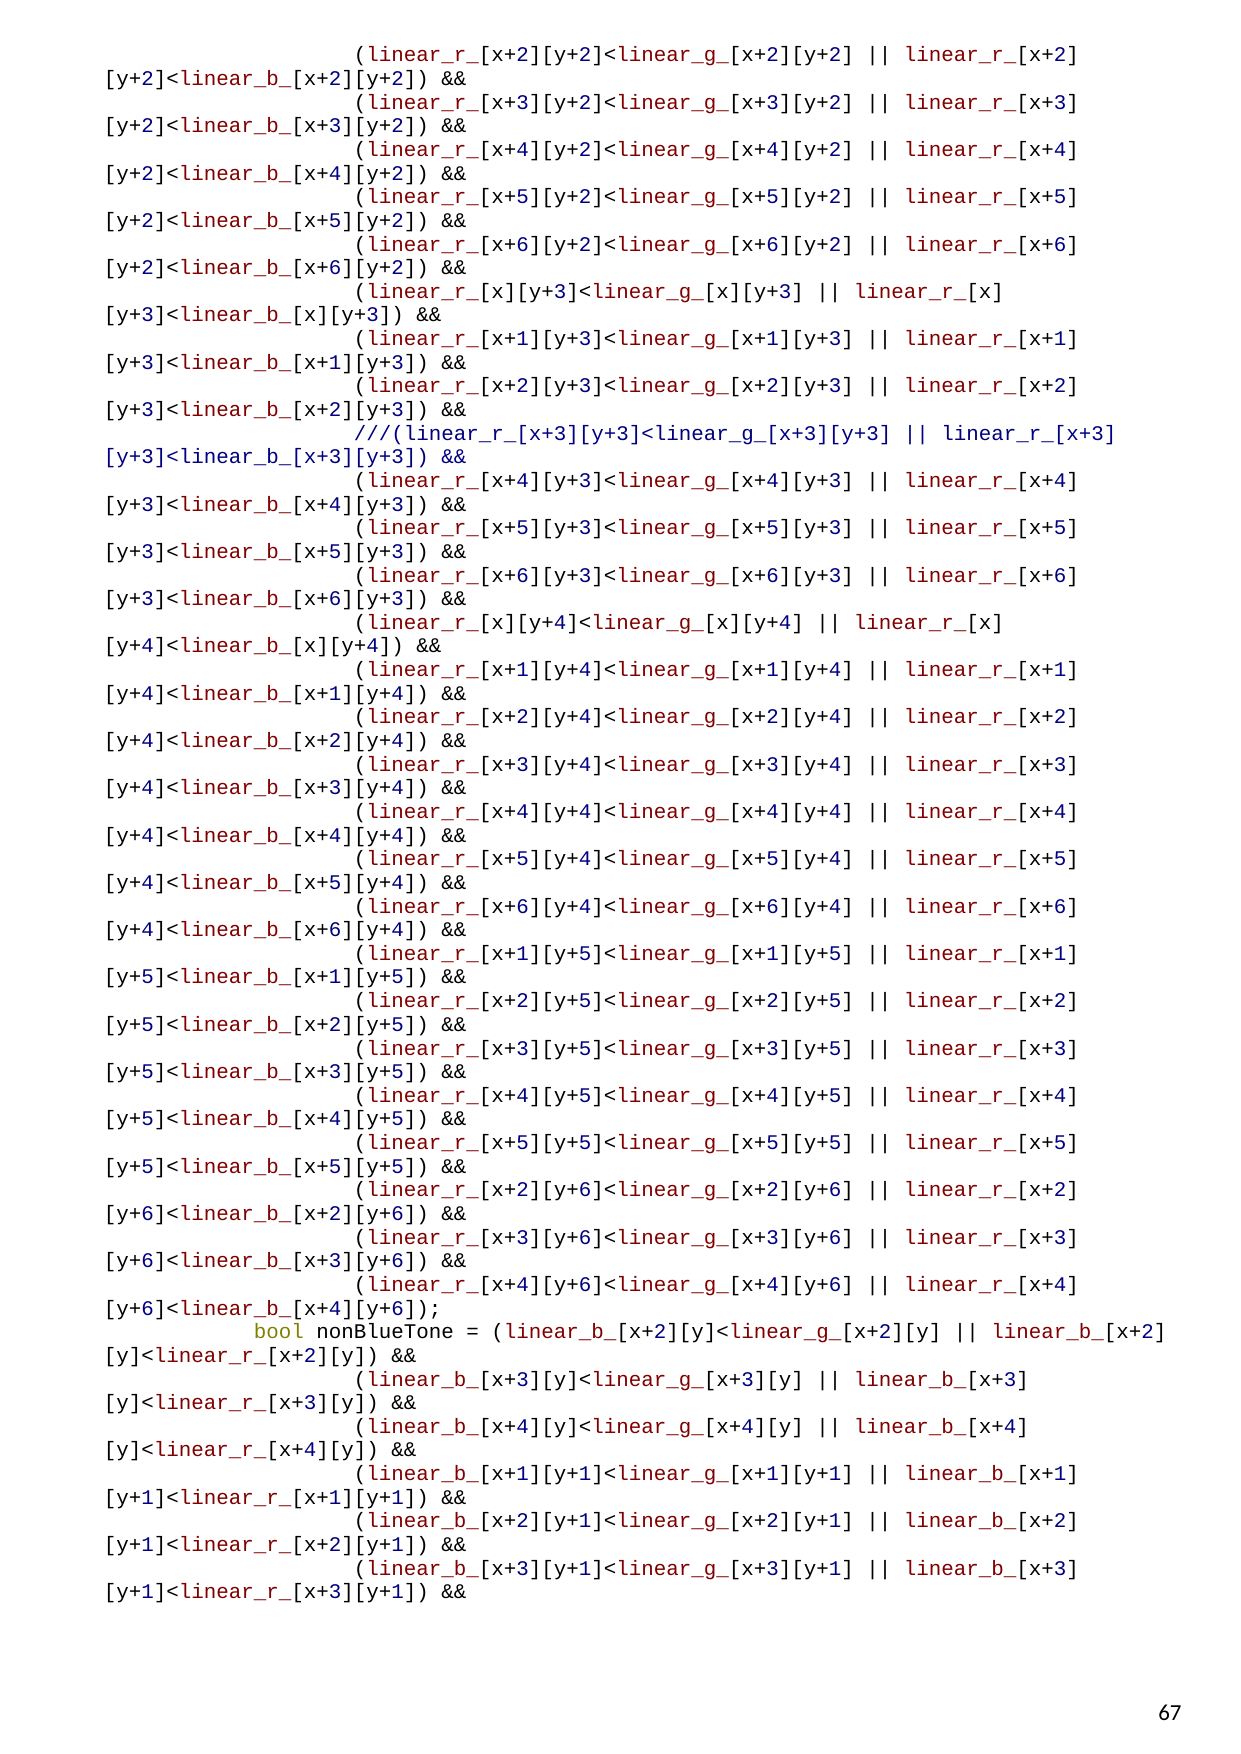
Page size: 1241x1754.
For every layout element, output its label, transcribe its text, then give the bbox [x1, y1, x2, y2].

text ///(linear_r_[x+3][y+3]<linear_g_[x+3][y+3] || linear_r_[x+3][y+3]<linear_b_[x+3][y+3]) && [103, 423, 1181, 470]
text (linear_r_[x+1][y+4]<linear_g_[x+1][y+4] || linear_r_[x+1][y+4]<linear_b_[x+1][y+4]) && [103, 659, 1181, 706]
text (linear_r_[x+4][y+3]<linear_g_[x+4][y+3] || linear_r_[x+4][y+3]<linear_b_[x+4][y+3]) && [103, 470, 1181, 517]
text (linear_r_[x+6][y+2]<linear_g_[x+6][y+2] || linear_r_[x+6][y+2]<linear_b_[x+6][y+2]) && [103, 233, 1181, 281]
text (linear_r_[x+6][y+3]<linear_g_[x+6][y+3] || linear_r_[x+6][y+3]<linear_b_[x+6][y+3]) && [103, 564, 1181, 612]
text (linear_b_[x+3][y+1]<linear_g_[x+3][y+1] || linear_b_[x+3][y+1]<linear_r_[x+3][y+1]) && [103, 1558, 1181, 1605]
text (linear_r_[x+4][y+2]<linear_g_[x+4][y+2] || linear_r_[x+4][y+2]<linear_b_[x+4][y+2]) && [103, 139, 1181, 186]
text (linear_r_[x+5][y+5]<linear_g_[x+5][y+5] || linear_r_[x+5][y+5]<linear_b_[x+5][y+5]) && [103, 1132, 1181, 1179]
text (linear_b_[x+1][y+1]<linear_g_[x+1][y+1] || linear_b_[x+1][y+1]<linear_r_[x+1][y+1]) && [103, 1463, 1181, 1510]
text (linear_r_[x+2][y+5]<linear_g_[x+2][y+5] || linear_r_[x+2][y+5]<linear_b_[x+2][y+5]) && [103, 990, 1181, 1037]
text (linear_r_[x+4][y+4]<linear_g_[x+4][y+4] || linear_r_[x+4][y+4]<linear_b_[x+4][y+4]) && [103, 801, 1181, 848]
text (linear_r_[x+3][y+4]<linear_g_[x+3][y+4] || linear_r_[x+3][y+4]<linear_b_[x+3][y+4]) && [103, 754, 1181, 801]
text (linear_r_[x+2][y+4]<linear_g_[x+2][y+4] || linear_r_[x+2][y+4]<linear_b_[x+2][y+4]) && [103, 706, 1181, 754]
text (linear_b_[x+2][y+1]<linear_g_[x+2][y+1] || linear_b_[x+2][y+1]<linear_r_[x+2][y+1]) && [103, 1510, 1181, 1558]
text (linear_r_[x][y+3]<linear_g_[x][y+3] || linear_r_[x][y+3]<linear_b_[x][y+3]) && [103, 281, 1181, 328]
text (linear_r_[x+5][y+4]<linear_g_[x+5][y+4] || linear_r_[x+5][y+4]<linear_b_[x+5][y+4]) && [103, 848, 1181, 896]
text (linear_r_[x+2][y+2]<linear_g_[x+2][y+2] || linear_r_[x+2][y+2]<linear_b_[x+2][y+2]) && [103, 44, 1181, 92]
text (linear_r_[x+3][y+5]<linear_g_[x+3][y+5] || linear_r_[x+3][y+5]<linear_b_[x+3][y+5]) && [103, 1037, 1181, 1085]
text (linear_r_[x+3][y+6]<linear_g_[x+3][y+6] || linear_r_[x+3][y+6]<linear_b_[x+3][y+6]) && [103, 1227, 1181, 1274]
text (linear_r_[x+5][y+3]<linear_g_[x+5][y+3] || linear_r_[x+5][y+3]<linear_b_[x+5][y+3]) && [103, 517, 1181, 564]
text (linear_r_[x][y+4]<linear_g_[x][y+4] || linear_r_[x][y+4]<linear_b_[x][y+4]) && [103, 612, 1181, 659]
text (linear_b_[x+4][y]<linear_g_[x+4][y] || linear_b_[x+4][y]<linear_r_[x+4][y]) && [103, 1416, 1181, 1463]
text (linear_r_[x+5][y+2]<linear_g_[x+5][y+2] || linear_r_[x+5][y+2]<linear_b_[x+5][y+2]) && [103, 186, 1181, 233]
text (linear_r_[x+2][y+3]<linear_g_[x+2][y+3] || linear_r_[x+2][y+3]<linear_b_[x+2][y+3]) && [103, 375, 1181, 423]
text bool nonBlueTone = (linear_b_[x+2][y]<linear_g_[x+2][y] || linear_b_[x+2][y]<linear_r_[x+2][y]) && [103, 1321, 1181, 1368]
text (linear_r_[x+1][y+5]<linear_g_[x+1][y+5] || linear_r_[x+1][y+5]<linear_b_[x+1][y+5]) && [103, 943, 1181, 990]
text (linear_b_[x+3][y]<linear_g_[x+3][y] || linear_b_[x+3][y]<linear_r_[x+3][y]) && [103, 1368, 1181, 1416]
text (linear_r_[x+2][y+6]<linear_g_[x+2][y+6] || linear_r_[x+2][y+6]<linear_b_[x+2][y+6]) && [103, 1179, 1181, 1227]
text (linear_r_[x+3][y+2]<linear_g_[x+3][y+2] || linear_r_[x+3][y+2]<linear_b_[x+3][y+2]) && [103, 92, 1181, 139]
text (linear_r_[x+4][y+6]<linear_g_[x+4][y+6] || linear_r_[x+4][y+6]<linear_b_[x+4][y+6]); [103, 1274, 1181, 1321]
text (linear_r_[x+4][y+5]<linear_g_[x+4][y+5] || linear_r_[x+4][y+5]<linear_b_[x+4][y+5]) && [103, 1085, 1181, 1132]
text (linear_r_[x+1][y+3]<linear_g_[x+1][y+3] || linear_r_[x+1][y+3]<linear_b_[x+1][y+3]) && [103, 328, 1181, 375]
text (linear_r_[x+6][y+4]<linear_g_[x+6][y+4] || linear_r_[x+6][y+4]<linear_b_[x+6][y+4]) && [103, 896, 1181, 943]
